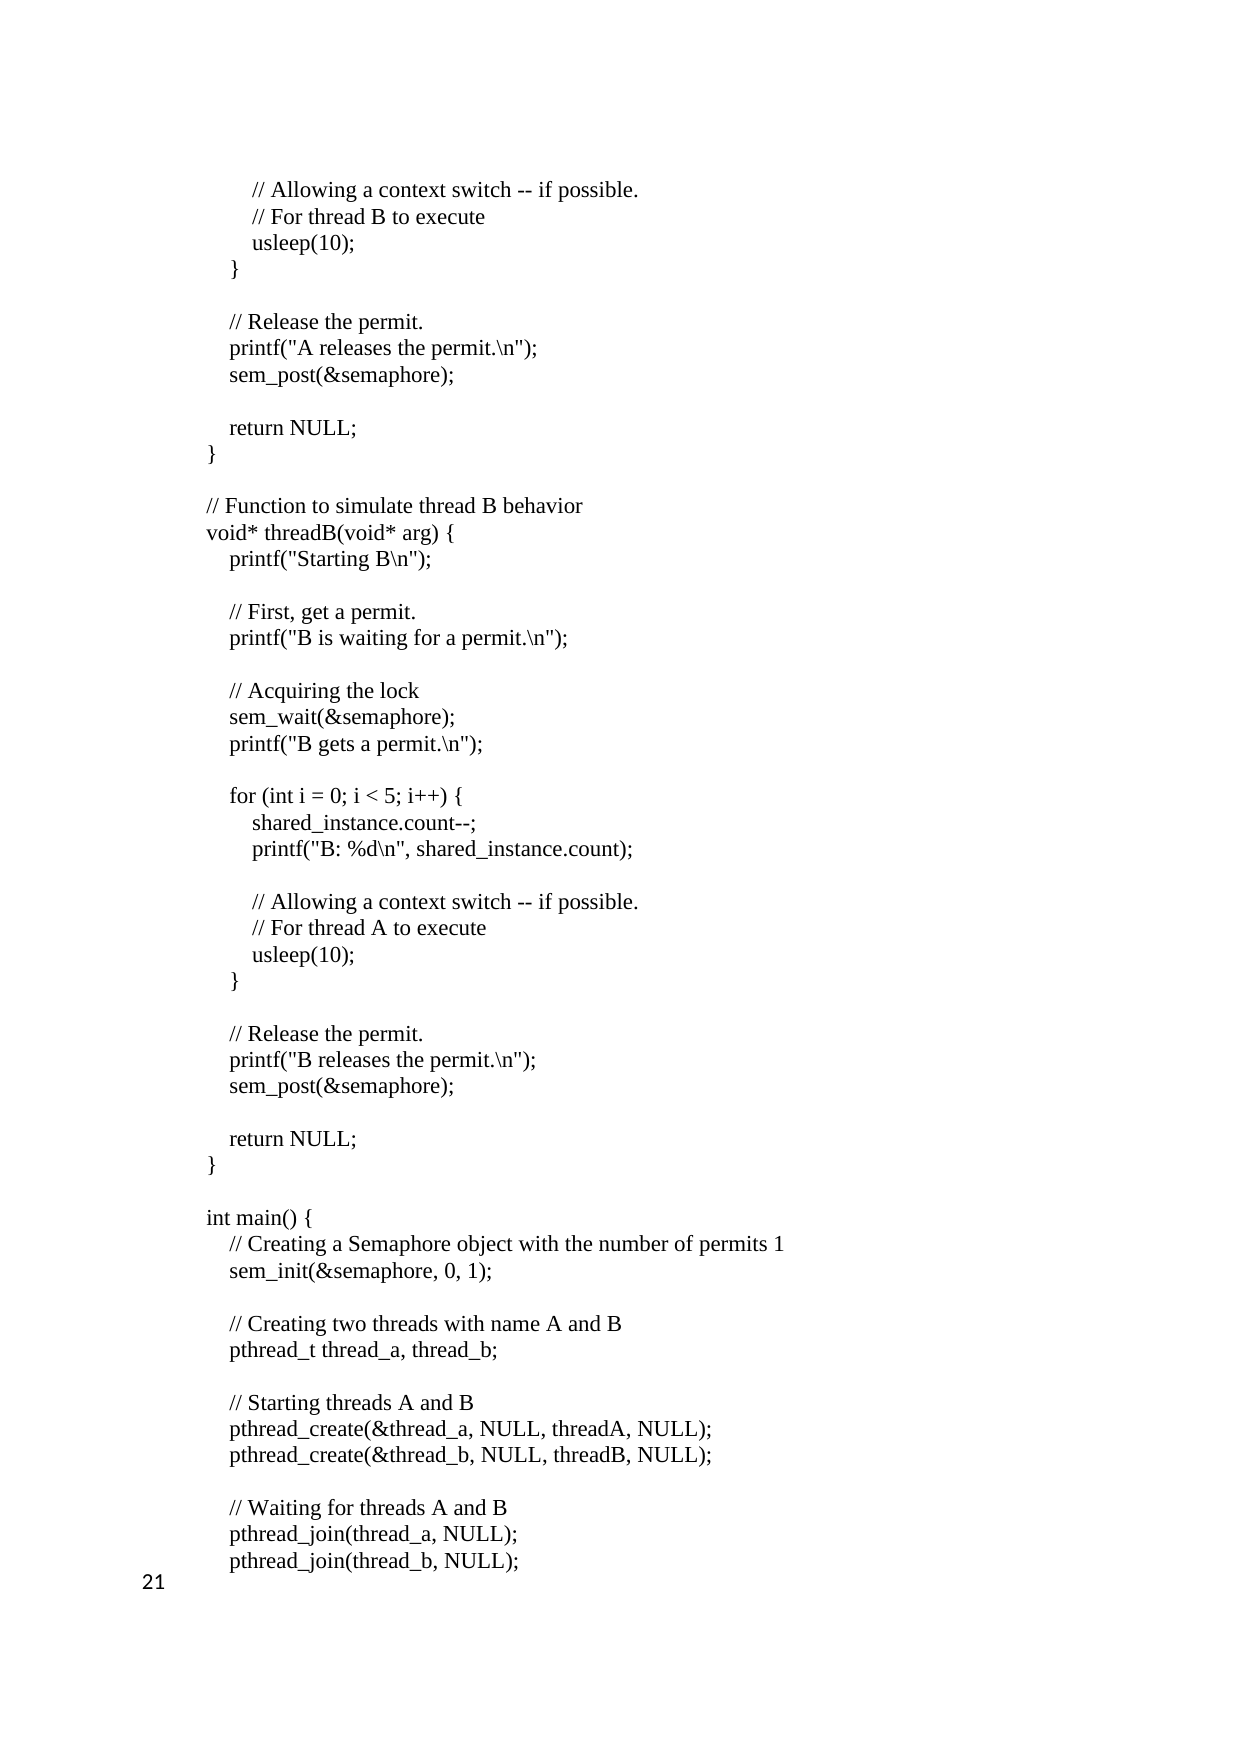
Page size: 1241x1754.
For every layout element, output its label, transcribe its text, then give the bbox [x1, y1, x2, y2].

text sem_init(&semaphore, 0, 1); [206, 1257, 993, 1283]
text } [206, 255, 993, 282]
text return NULL; [206, 1125, 993, 1151]
text sem_post(&semaphore); [206, 361, 993, 387]
text // For thread A to execute [206, 914, 993, 941]
text // Allowing a context switch -- if possible. [206, 176, 993, 203]
text pthread_t thread_a, thread_b; [206, 1336, 993, 1362]
text } [206, 440, 993, 466]
text pthread_join(thread_b, NULL); [206, 1547, 993, 1573]
text // Release the permit. [206, 308, 993, 334]
text printf("Starting B\n"); [206, 545, 993, 572]
text } [206, 967, 993, 993]
text shared_instance.count--; [206, 809, 993, 835]
text // Creating a Semaphore object with the number of permits 1 [206, 1231, 993, 1257]
text // Starting threads A and B [206, 1389, 993, 1415]
text // Creating two threads with name A and B [206, 1309, 993, 1336]
text return NULL; [206, 413, 993, 440]
text void* threadB(void* arg) { [206, 519, 993, 545]
text printf("B releases the permit.\n"); [206, 1046, 993, 1072]
text pthread_join(thread_a, NULL); [206, 1520, 993, 1547]
text pthread_create(&thread_a, NULL, threadA, NULL); [206, 1415, 993, 1441]
text // Function to simulate thread B behavior [206, 493, 993, 519]
text // Allowing a context switch -- if possible. [206, 888, 993, 914]
text // Waiting for threads A and B [206, 1494, 993, 1520]
text printf("B is waiting for a permit.\n"); [206, 624, 993, 651]
text printf("B gets a permit.\n"); [206, 730, 993, 756]
text printf("B: %d\n", shared_instance.count); [206, 835, 993, 862]
text pthread_create(&thread_b, NULL, threadB, NULL); [206, 1441, 993, 1468]
text // For thread B to execute [206, 203, 993, 229]
text printf("A releases the permit.\n"); [206, 334, 993, 361]
text } [206, 1151, 993, 1178]
text sem_wait(&semaphore); [206, 703, 993, 730]
text usleep(10); [206, 229, 993, 255]
text sem_post(&semaphore); [206, 1072, 993, 1099]
text usleep(10); [206, 941, 993, 967]
text for (int i = 0; i < 5; i++) { [206, 782, 993, 809]
text // First, get a permit. [206, 598, 993, 624]
text // Acquiring the lock [206, 677, 993, 703]
text int main() { [206, 1204, 993, 1231]
text // Release the permit. [206, 1020, 993, 1046]
